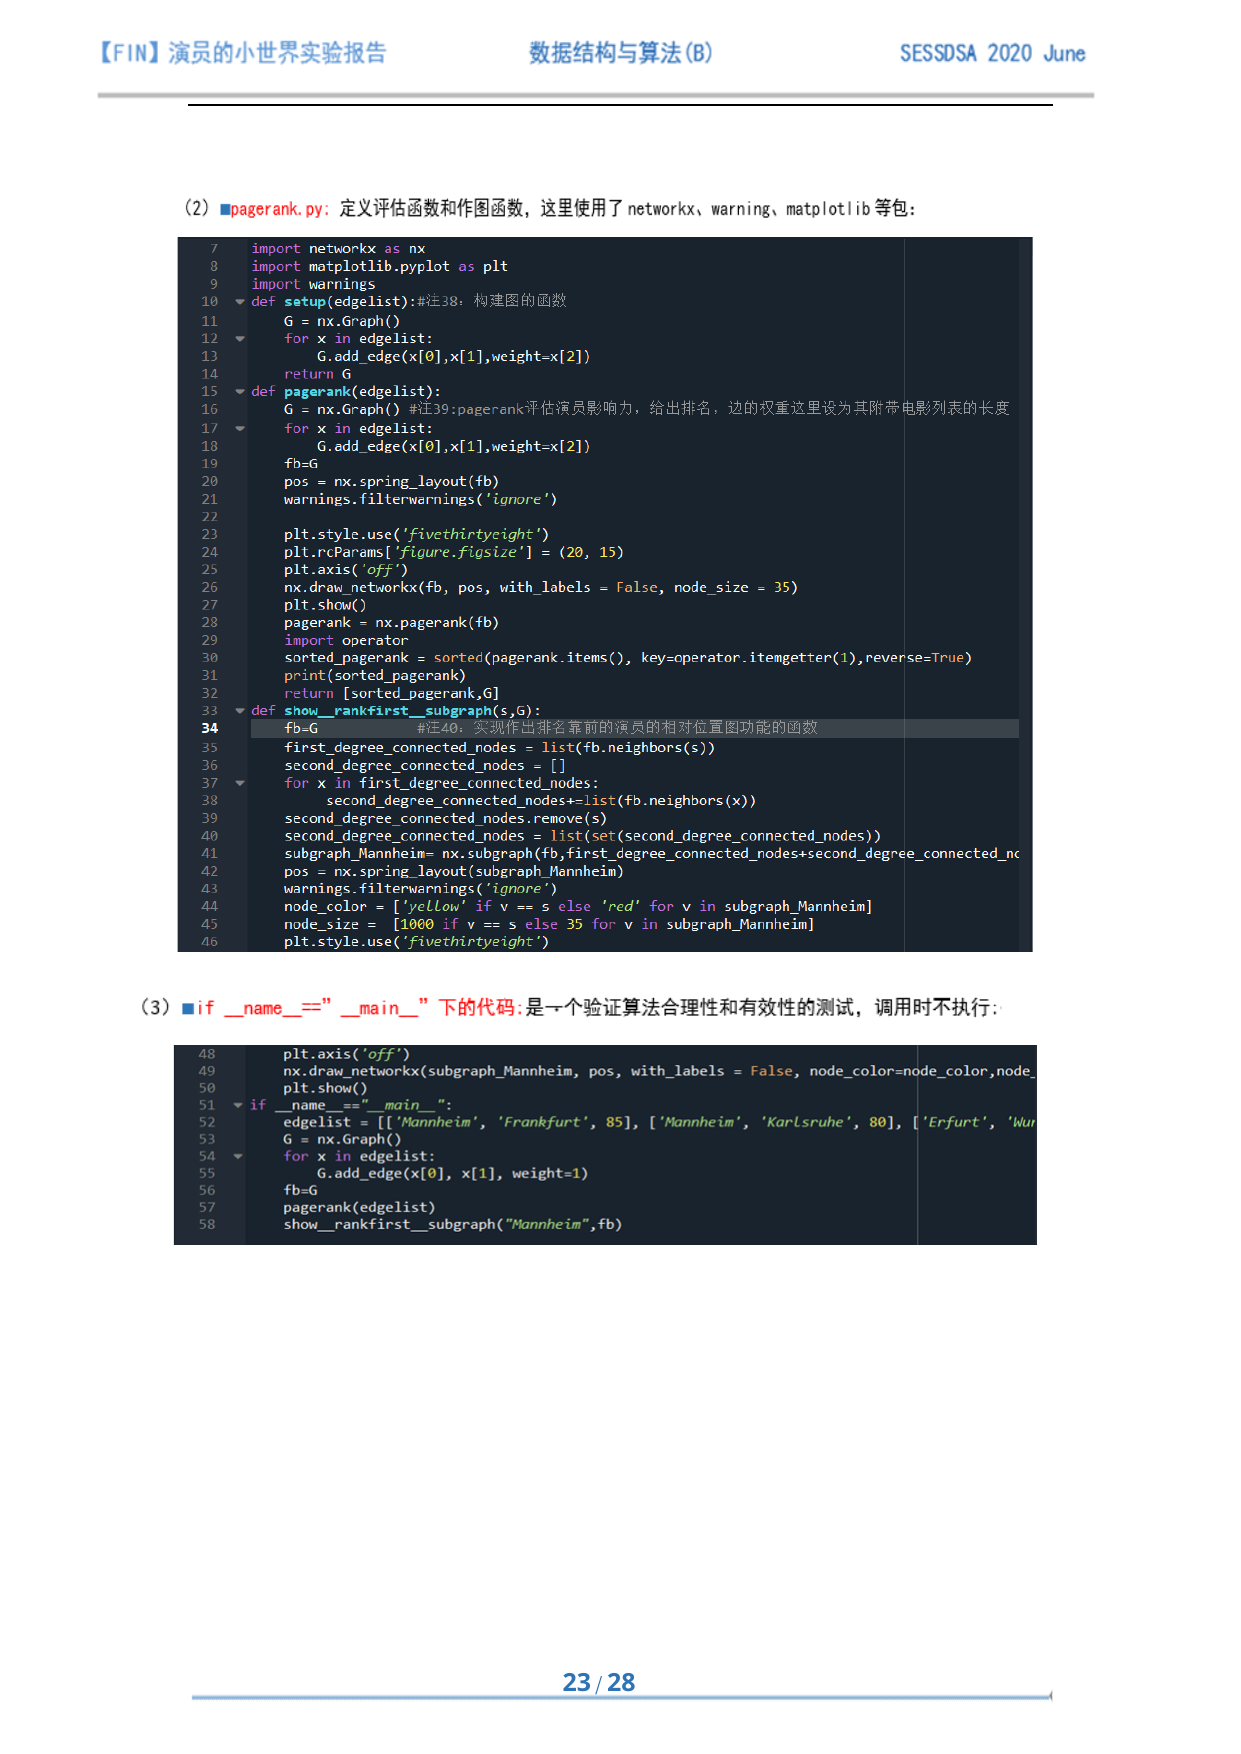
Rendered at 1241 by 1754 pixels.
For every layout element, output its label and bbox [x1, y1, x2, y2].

picture [136, 995, 1002, 1024]
picture [177, 237, 1033, 952]
picture [176, 196, 923, 222]
picture [187, 1684, 1053, 1708]
picture [173, 1045, 1037, 1245]
picture [95, 33, 1103, 108]
